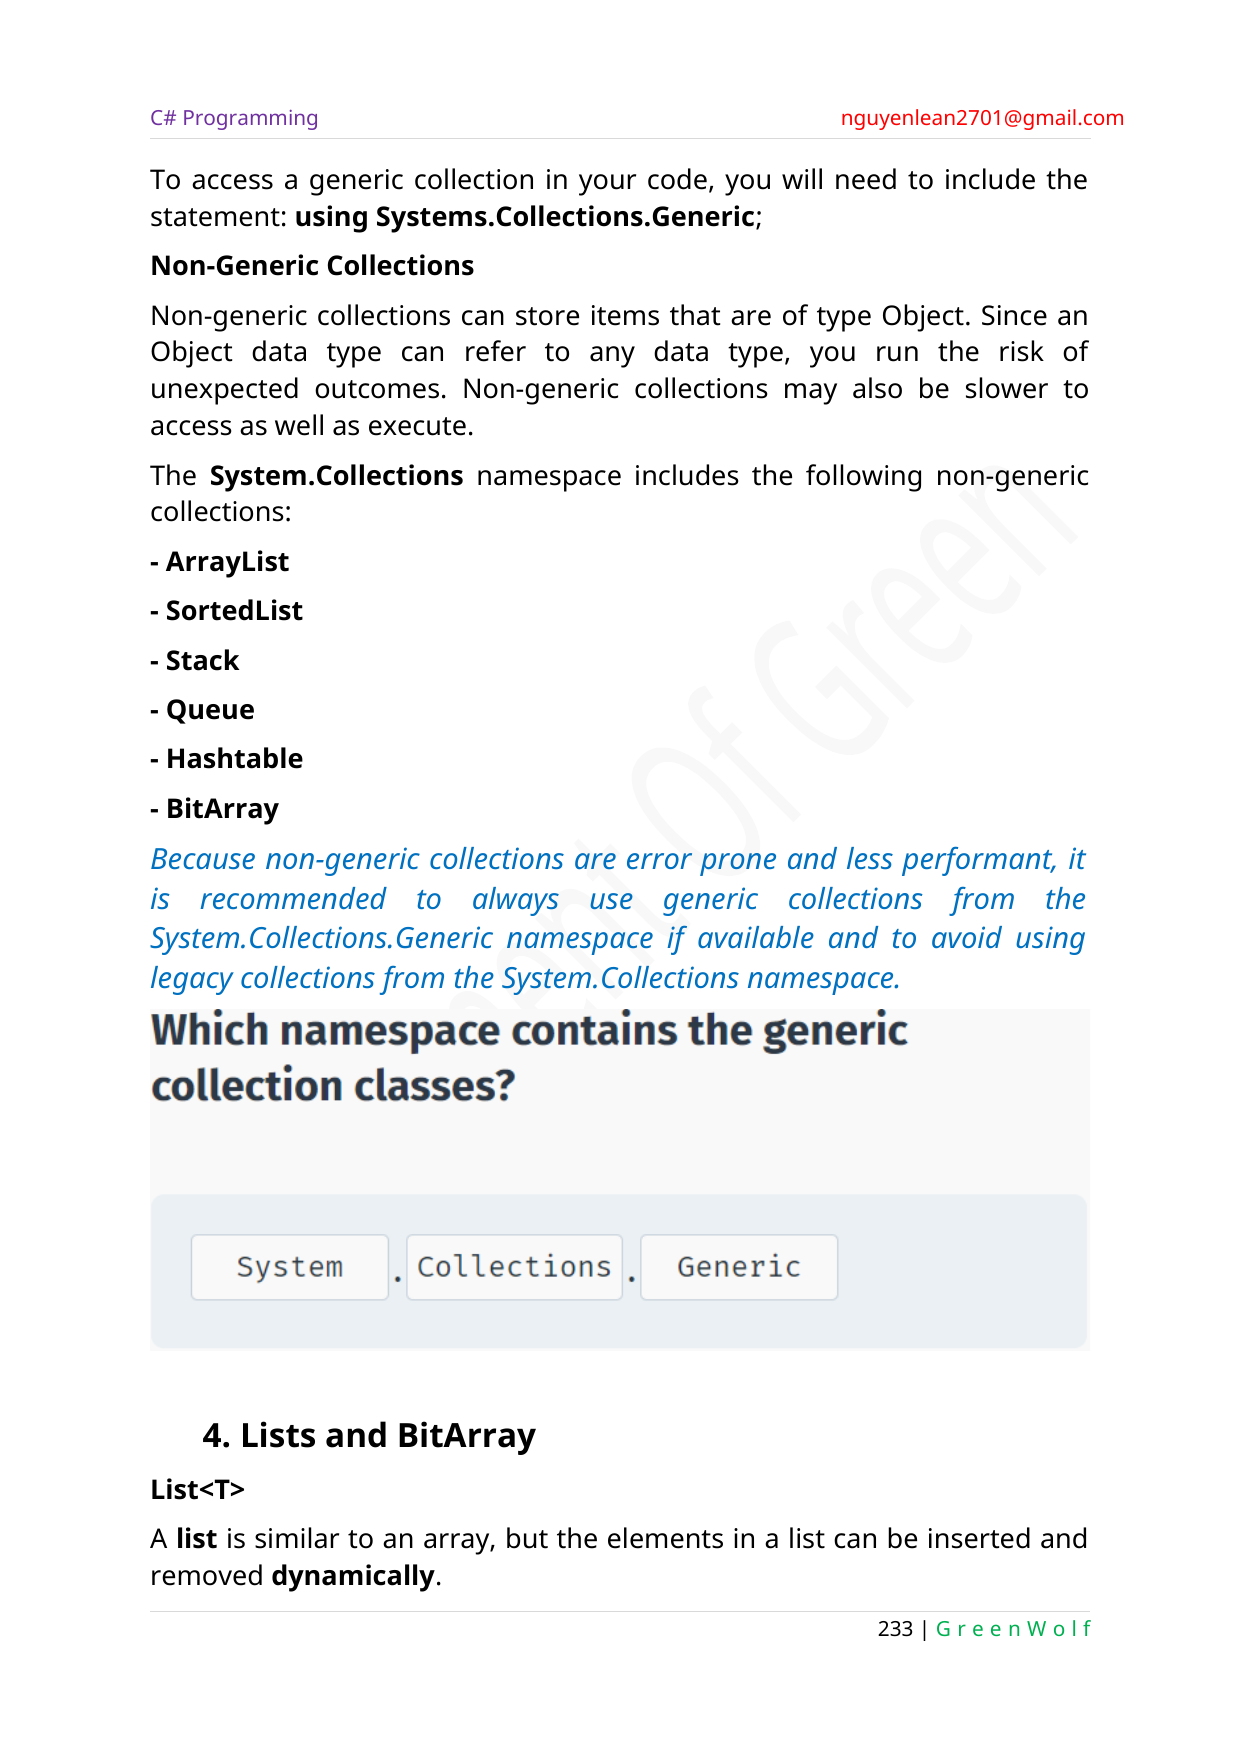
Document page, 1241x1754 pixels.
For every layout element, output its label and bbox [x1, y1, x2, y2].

picture [150, 1009, 1091, 1351]
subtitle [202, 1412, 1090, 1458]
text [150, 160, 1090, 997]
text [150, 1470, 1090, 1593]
